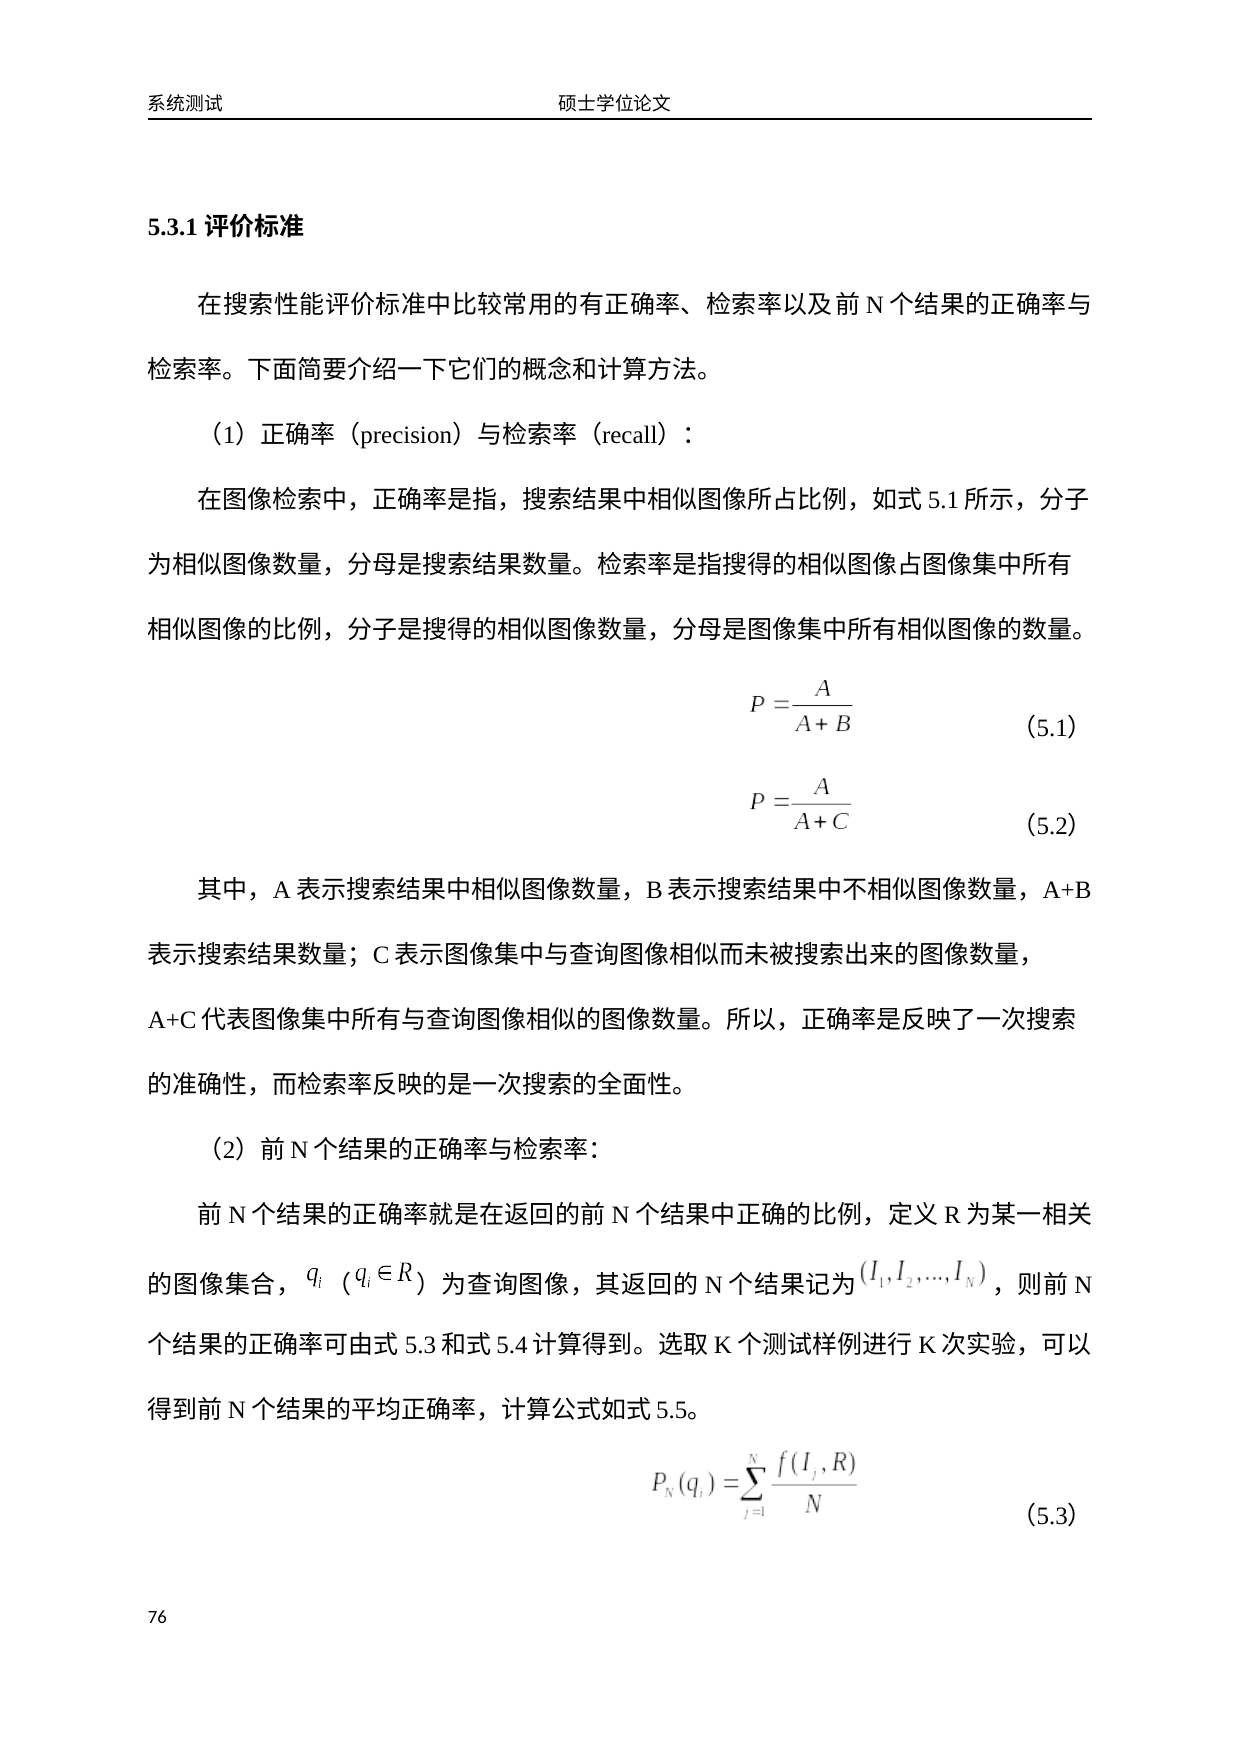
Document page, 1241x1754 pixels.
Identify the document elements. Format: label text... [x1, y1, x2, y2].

list 前N个结果的正确率就是在返回的前N个结果中正确的比例，定义R为某一相关的图像集合，（）为查询图像，其返回的N个结果记为，则前N个结果的正确率可由式5.3和式5.4计算得到。选取K个测试样例进行K次实验，可以得到前N个结果的平均正确率，计算公式如式5.5。 [148, 1180, 1092, 1440]
list （5.3） [148, 1440, 1092, 1537]
list 在图像检索中，正确率是指，搜索结果中相似图像所占比例，如式5.1所示，分子为相似图像数量，分母是搜索结果数量。检索率是指搜得的相似图像占图像集中所有相似图像的比例，分子是搜得的相似图像数量，分母是图像集中所有相似图像的数量。 [148, 465, 1092, 660]
subtitle 5.3.1 评价标准 [148, 192, 1092, 257]
list （2）前N个结果的正确率与检索率： [148, 1115, 1092, 1180]
list （5.2） [148, 757, 1092, 855]
list （1）正确率（precision）与检索率（recall）： [148, 400, 1092, 465]
list （5.1） [148, 660, 1092, 757]
list 其中，A表示搜索结果中相似图像数量，B表示搜索结果中不相似图像数量，A+B表示搜索结果数量；C表示图像集中与查询图像相似而未被搜索出来的图像数量，A+C代表图像集中所有与查询图像相似的图像数量。所以，正确率是反映了一次搜索的准确性，而检索率反映的是一次搜索的全面性。 [148, 855, 1092, 1115]
list 在搜索性能评价标准中比较常用的有正确率、检索率以及前N个结果的正确率与检索率。下面简要介绍一下它们的概念和计算方法。 [148, 270, 1092, 400]
